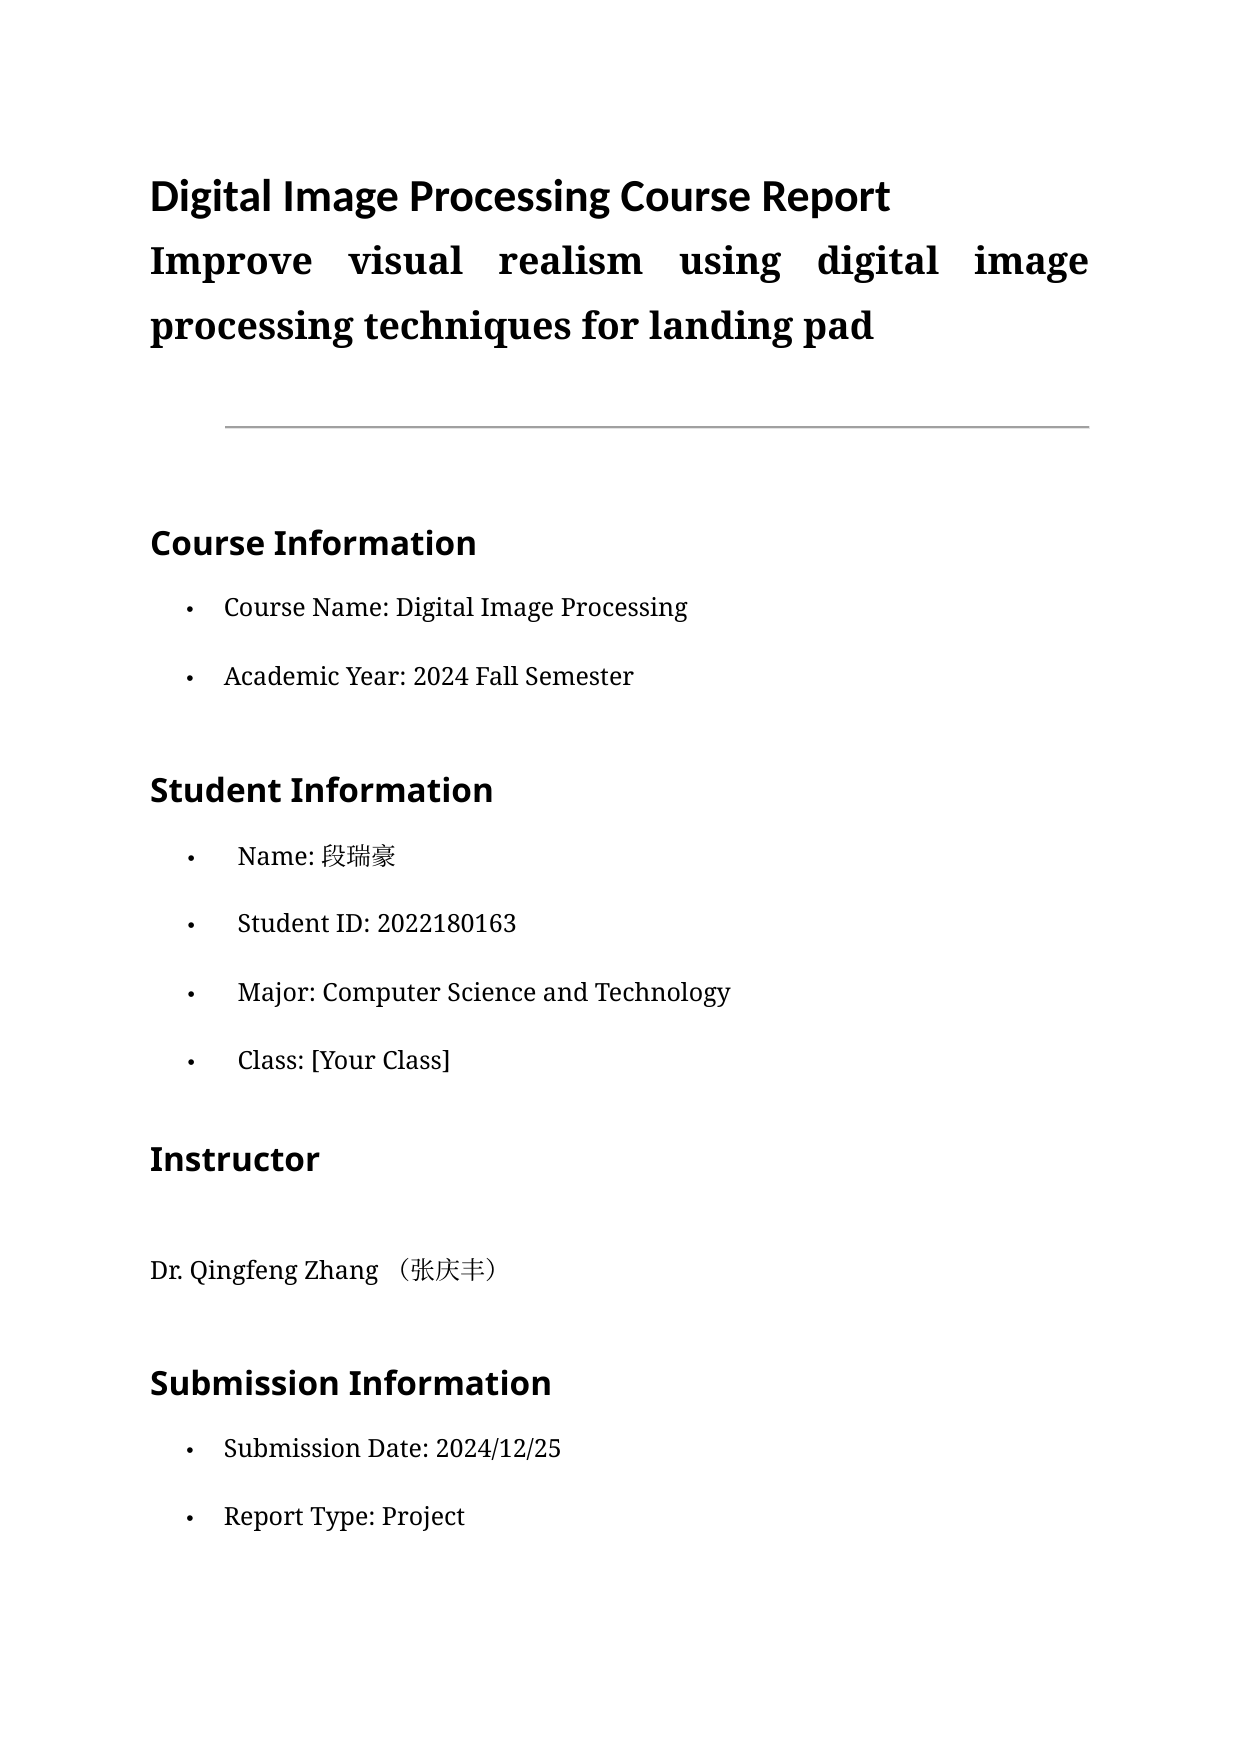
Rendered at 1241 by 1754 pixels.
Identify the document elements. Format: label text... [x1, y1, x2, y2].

list Student ID: 2022180163 [150, 890, 1090, 955]
text Improve visual realism using digital image processing techniques for landing pad [150, 227, 1090, 357]
text Submission Information [150, 1350, 1090, 1415]
list Class: [Your Class] [150, 1027, 1090, 1092]
text Dr. Qingfeng Zhang （张庆丰） [150, 1237, 1090, 1302]
list Major: Computer Science and Technology [150, 959, 1090, 1024]
text Instructor [150, 1126, 1090, 1191]
text Student Information [150, 757, 1090, 822]
list Academic Year: 2024 Fall Semester [186, 643, 1090, 708]
list Course Name: Digital Image Processing [186, 574, 1090, 639]
text Digital Image Processing Course Report [150, 162, 1090, 227]
list Report Type: Project [186, 1483, 1090, 1548]
text Course Information [150, 509, 1090, 574]
list Name: 段瑞豪 [150, 822, 1090, 887]
list Submission Date: 2024/12/25 [186, 1415, 1090, 1480]
